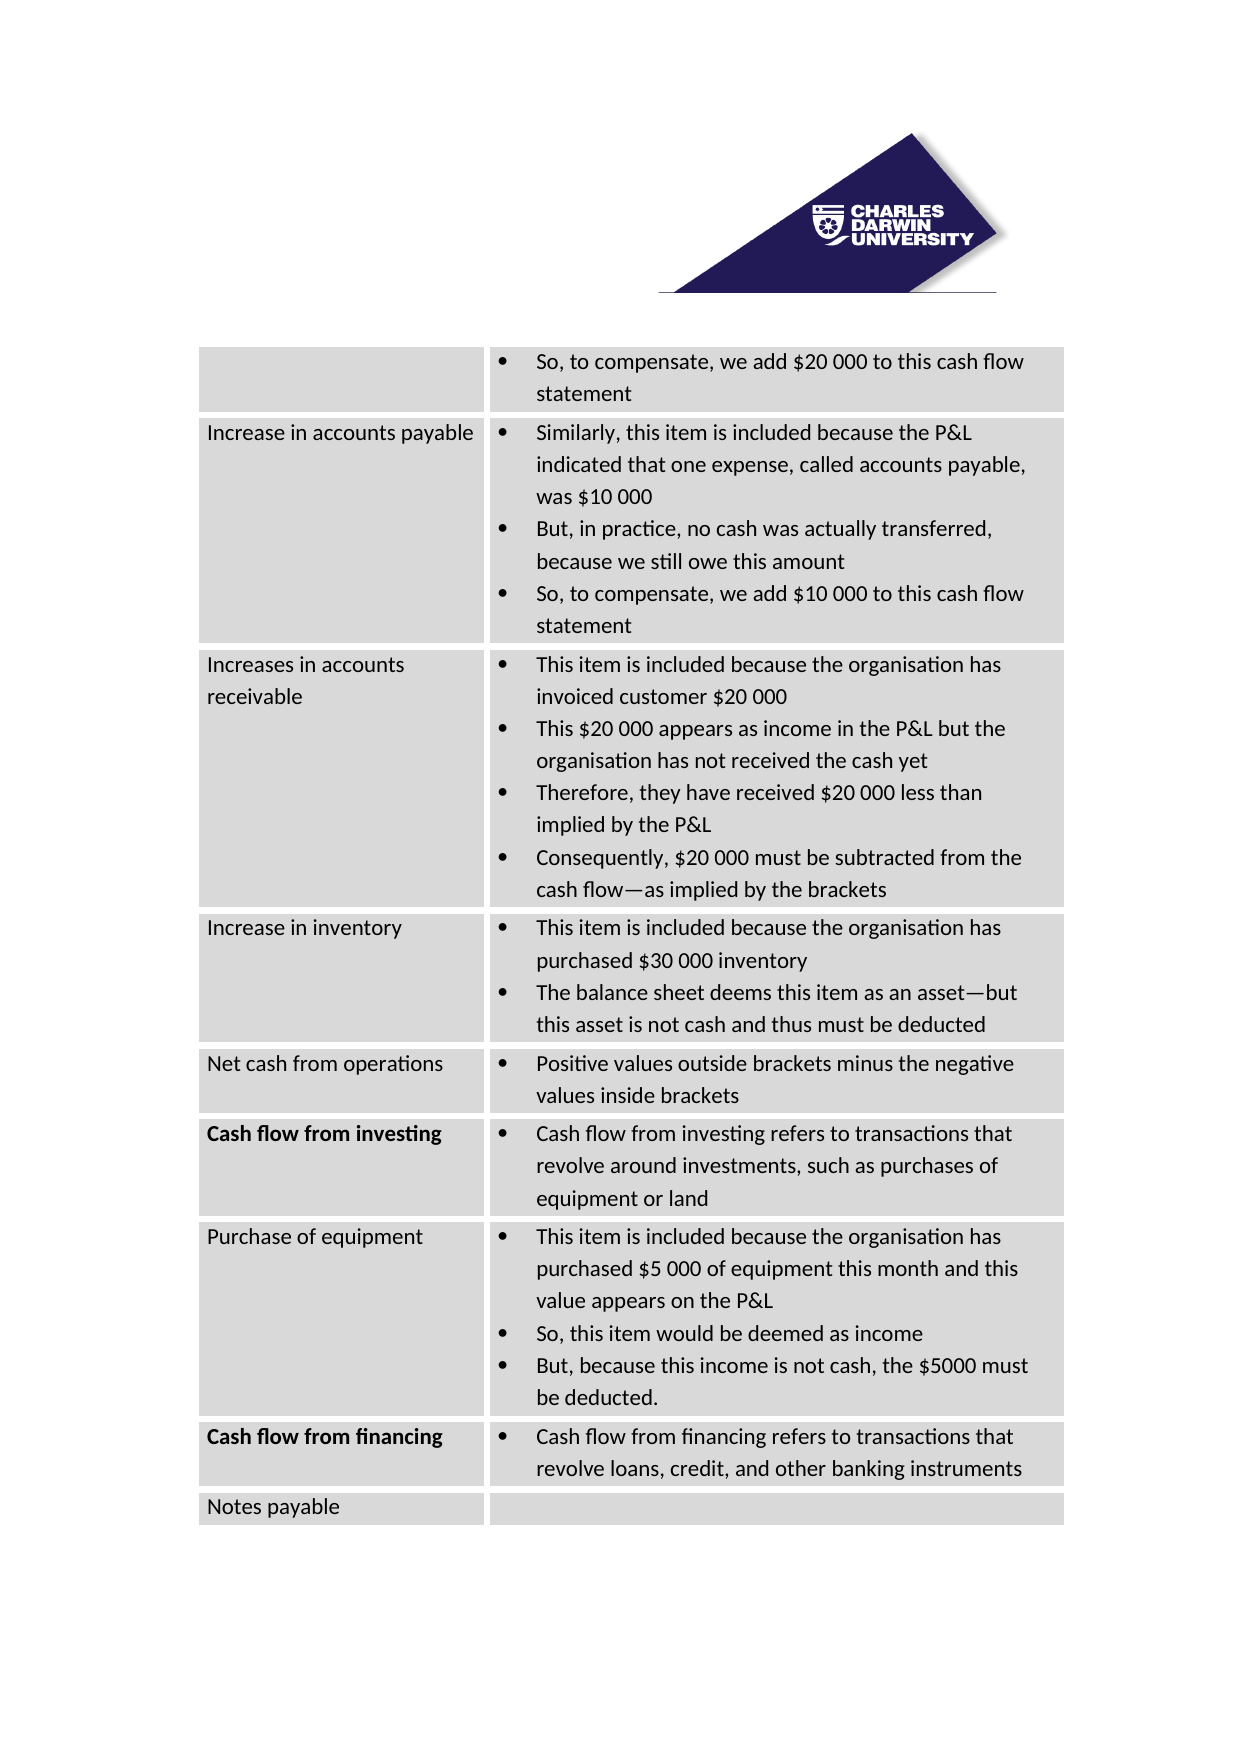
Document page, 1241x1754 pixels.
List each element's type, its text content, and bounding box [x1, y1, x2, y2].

table_cell Increases in accounts receivable [199, 650, 484, 907]
table_cell Cash flow from financing [199, 1422, 484, 1486]
picture [606, 73, 1064, 293]
table_cell Similarly, this item is included because the P&L indicated that one expense, called accounts payable, was $10 000 But, in practice, no cash was actually transferred, because we still owe this amount So, to compensate, we add $10 000 to this cash flow statement [490, 418, 1064, 643]
table_cell Cash flow from investing refers to transactions that revolve around investments, such as purchases of equipment or land [490, 1119, 1064, 1216]
table_cell This item is included because the organisation has purchased $5 000 of equipment this month and this value appears on the P&L So, this item would be deemed as income But, because this income is not cash, the $5000 must be deducted. [490, 1222, 1064, 1416]
table_cell Depreciation [199, 347, 484, 412]
table_cell Cash flow from investing [199, 1119, 484, 1216]
table_cell [490, 1493, 1064, 1525]
table_cell This item is included because the organisation has purchased $30 000 inventory The balance sheet deems this item as an asset—but this asset is not cash and thus must be deducted [490, 914, 1064, 1042]
table_cell Net cash from operations [199, 1049, 484, 1113]
table_cell Cash flow from financing refers to transactions that revolve loans, credit, and other banking instruments [490, 1422, 1064, 1486]
table_cell Increase in inventory [199, 914, 484, 1042]
table_cell This item is included because the organisation has invoiced customer $20 000 This $20 000 appears as income in the P&L but the organisation has not received the cash yet Therefore, they have received $20 000 less than implied by the P&L Consequently, $20 000 must be subtracted from the cash flow—as implied by the brackets [490, 650, 1064, 907]
table_cell Purchase of equipment [199, 1222, 484, 1416]
table_cell Positive values outside brackets minus the negative values inside brackets [490, 1049, 1064, 1113]
table_cell Notes payable [199, 1493, 484, 1525]
table_cell Increase in accounts payable [199, 418, 484, 643]
